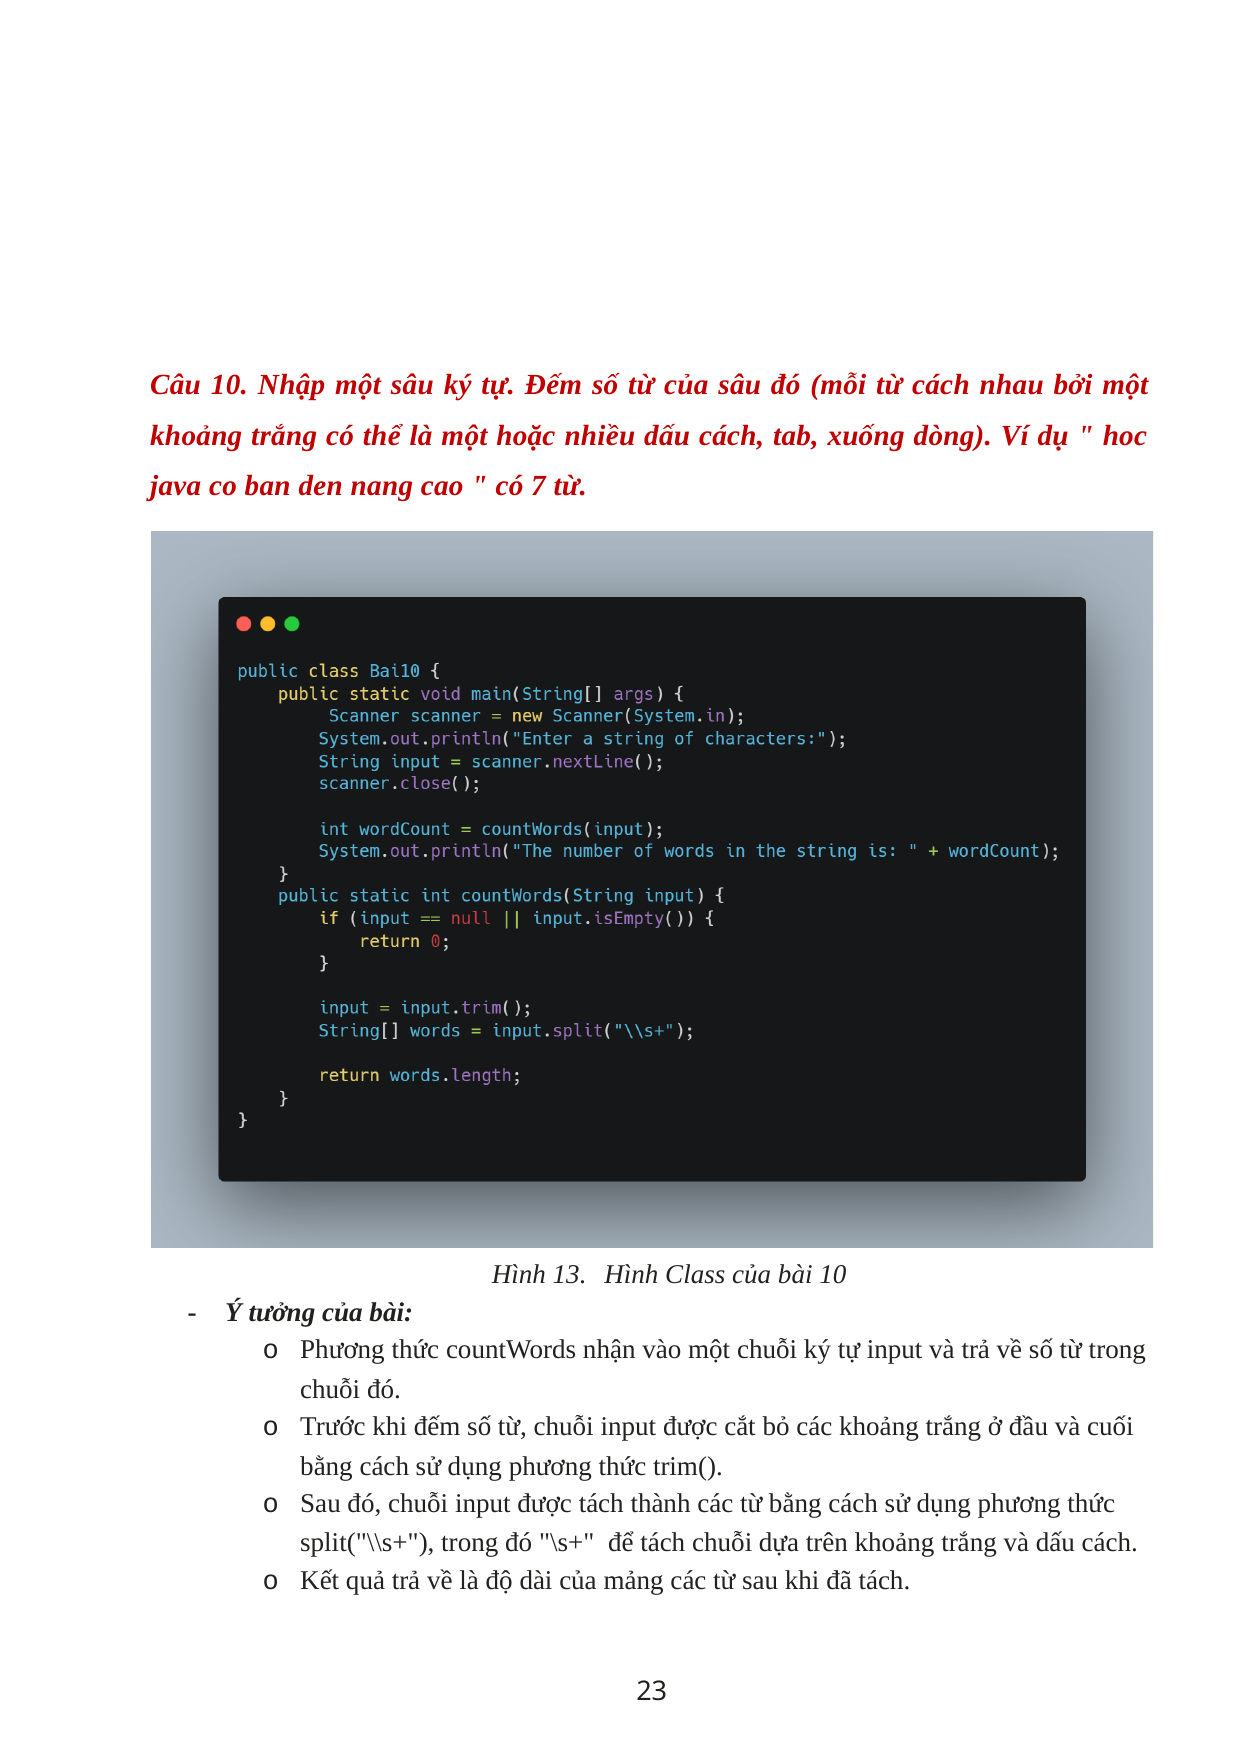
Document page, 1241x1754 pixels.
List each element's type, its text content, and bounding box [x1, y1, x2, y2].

list Kết quả trả về là độ dài của mảng các từ sau khi đã tách. [262, 1564, 1153, 1597]
text Hình Class của bài 10 [187, 1258, 1153, 1290]
list Sau đó, chuỗi input được tách thành các từ bằng cách sử dụng phương thức split("\\s+"), trong đó "\s+" để tách chuỗi dựa trên khoảng trắng và dấu cách. [262, 1487, 1153, 1558]
picture [150, 531, 1154, 1248]
list Phương thức countWords nhận vào một chuỗi ký tự input và trả về số từ trong chuỗi đó. [262, 1333, 1153, 1404]
text Câu 10. Nhập một sâu ký tự. Đếm số từ của sâu đó (mỗi từ cách nhau bởi một khoảng trắng có thể là một hoặc nhiều dấu cách, tab, xuống dòng). Ví dụ " hoc java co ban den nang cao " có 7 từ. [150, 367, 1153, 502]
list Trước khi đếm số từ, chuỗi input được cắt bỏ các khoảng trắng ở đầu và cuối bằng cách sử dụng phương thức trim(). [262, 1410, 1153, 1481]
list Ý tưởng của bài: [187, 1296, 1153, 1327]
